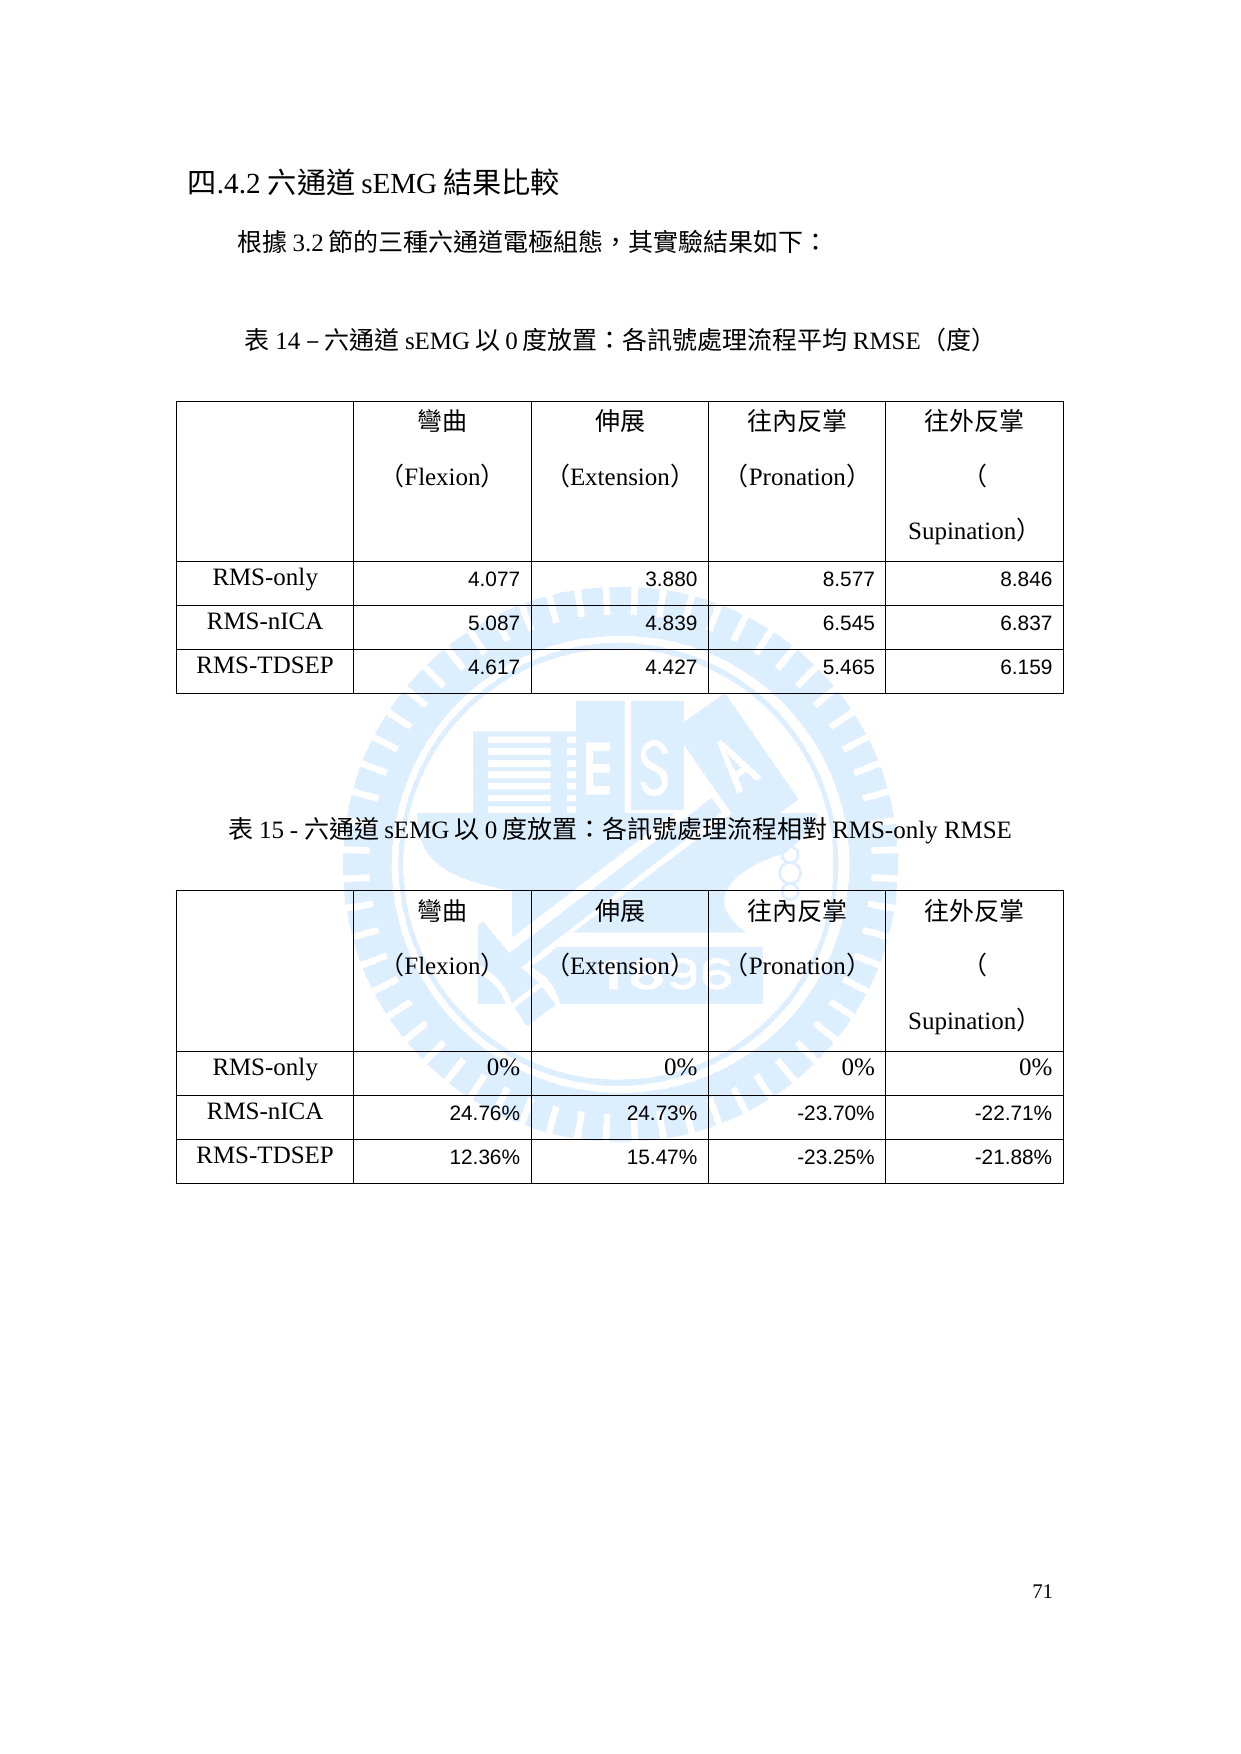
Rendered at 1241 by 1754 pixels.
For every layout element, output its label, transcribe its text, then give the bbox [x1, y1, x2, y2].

table_cell 3.880 [532, 562, 708, 605]
table_cell 5.465 [709, 650, 885, 693]
text 根據3.2節的三種六通道電極組態，其實驗結果如下： [187, 223, 1053, 259]
table_cell -23.25% [709, 1140, 885, 1183]
table_cell RMS-nICA [177, 1096, 353, 1139]
table_cell 24.73% [532, 1096, 708, 1139]
table_header [177, 402, 353, 561]
subtitle 六通道sEMG結果比較 [187, 159, 1053, 202]
table_cell 0% [532, 1052, 708, 1095]
table_cell 5.087 [354, 606, 531, 649]
table_header 彎曲 （Flexion） [354, 891, 531, 1051]
table_cell -23.70% [709, 1096, 885, 1139]
table_cell 6.545 [709, 606, 885, 649]
table_cell RMS-only [177, 562, 353, 605]
text 表 15 - 六通道sEMG以0度放置：各訊號處理流程相對RMS-only RMSE [187, 810, 1053, 846]
table_cell 0% [886, 1052, 1063, 1095]
table_cell 8.846 [886, 562, 1063, 605]
table_header 彎曲 （Flexion） [354, 402, 531, 561]
text 表 14 – 六通道sEMG以0度放置：各訊號處理流程平均RMSE（度） [187, 320, 1053, 356]
table_cell RMS-TDSEP [177, 650, 353, 693]
table_cell 15.47% [532, 1140, 708, 1183]
table_cell 12.36% [354, 1140, 531, 1183]
table_cell -22.71% [886, 1096, 1063, 1139]
table_cell RMS-TDSEP [177, 1140, 353, 1183]
table_header 往內反掌 （Pronation） [709, 402, 885, 561]
table_header 往外反掌 （Supination） [886, 402, 1063, 561]
table_header 伸展 （Extension） [532, 402, 708, 561]
table_cell 0% [354, 1052, 531, 1095]
table_cell 4.617 [354, 650, 531, 693]
table_header 往內反掌 （Pronation） [709, 891, 885, 1051]
table_cell 4.427 [532, 650, 708, 693]
table_header [177, 891, 353, 1051]
table_cell 6.837 [886, 606, 1063, 649]
table_header 伸展 （Extension） [532, 891, 708, 1051]
table_header 往外反掌 （Supination） [886, 891, 1063, 1051]
table_cell 8.577 [709, 562, 885, 605]
table_cell -21.88% [886, 1140, 1063, 1183]
table_cell RMS-nICA [177, 606, 353, 649]
table_cell 4.077 [354, 562, 531, 605]
table_cell RMS-only [177, 1052, 353, 1095]
table_cell 24.76% [354, 1096, 531, 1139]
table_cell 0% [709, 1052, 885, 1095]
table_cell 6.159 [886, 650, 1063, 693]
table_cell 4.839 [532, 606, 708, 649]
